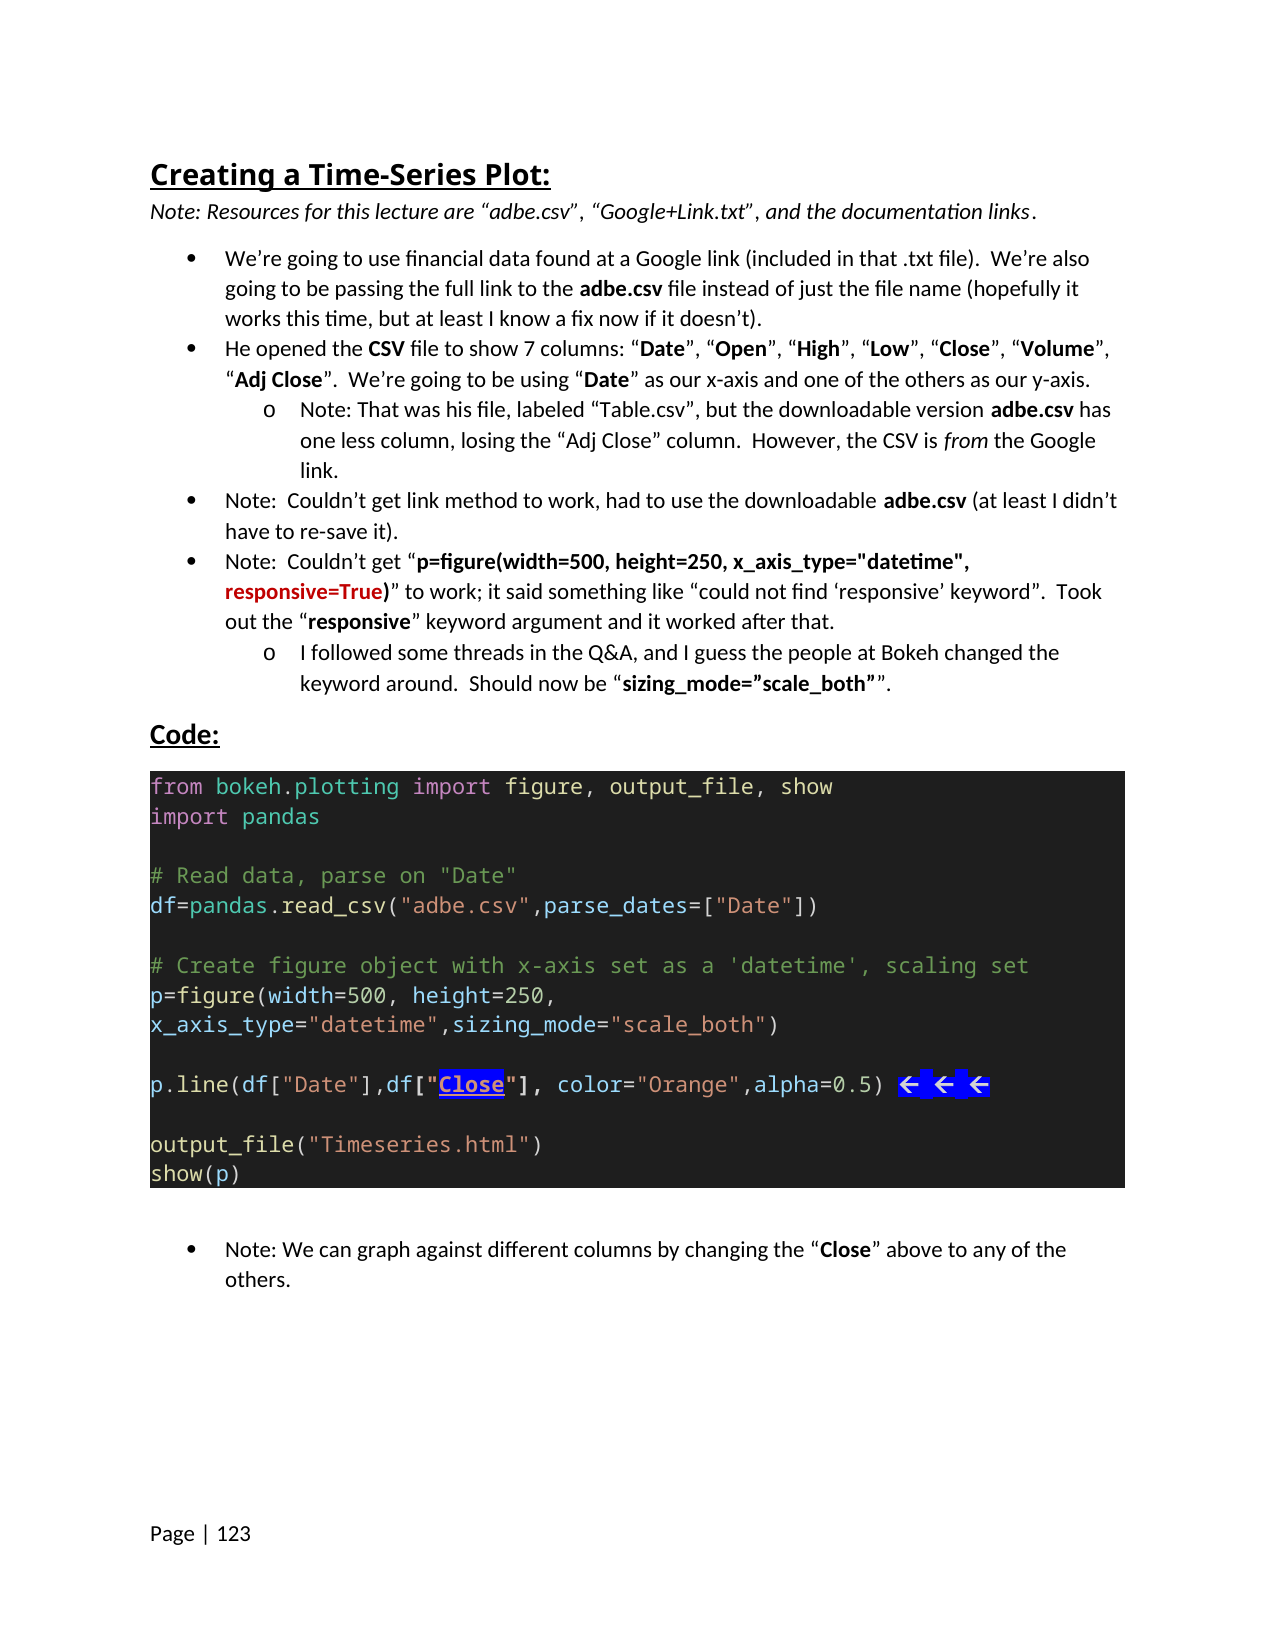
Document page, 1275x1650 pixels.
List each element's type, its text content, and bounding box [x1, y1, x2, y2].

text output_file("Timeseries.html") [150, 1128, 1125, 1158]
list Note: Couldn’t get “p=figure(width=500, height=250, x_axis_type="datetime", responsive=True)” to work; it said something like “could not find ‘responsive’ keyword”. Took out the “responsive” keyword argument and it worked after that. [187, 547, 1125, 636]
text p.line(df["Date"],df["Close"], color="Orange",alpha=0.5) [504, 1069, 920, 1099]
text show(p) [150, 1158, 1125, 1188]
text Note: Resources for this lecture are “adbe.csv”, “Google+Link.txt”, and the documentation links. [150, 197, 1125, 225]
list Note: Couldn’t get link method to work, had to use the downloadable adbe.csv (at least I didn’t have to re-save it). [187, 487, 1125, 545]
text Code: [150, 716, 1125, 752]
text p=figure(width=500, height=250, x_axis_type="datetime",sizing_mode="scale_both") [150, 979, 1125, 1039]
text # Read data, parse on "Date" [150, 860, 1125, 890]
list Note: We can graph against different columns by changing the “Close” above to any of the others. [187, 1235, 1125, 1293]
subtitle Creating a Time-Series Plot: [150, 154, 1125, 194]
text from bokeh.plotting import figure, output_file, show [150, 771, 1125, 801]
list He opened the CSV file to show 7 columns: “Date”, “Open”, “High”, “Low”, “Close”, “Volume”, “Adj Close”. We’re going to be using “Date” as our x-axis and one of the others as our y-axis. [187, 334, 1125, 393]
list Note: That was his file, labeled “Table.csv”, but the downloadable version adbe.csv has one less column, losing the “Adj Close” column. However, the CSV is from the Google link. [262, 395, 1125, 484]
text # Create figure object with x-axis set as a 'datetime', scaling set [150, 950, 1125, 979]
text p.line(df["Date"],df["Close"], color="Orange",alpha=0.5) [150, 1069, 439, 1099]
list We’re going to use financial data found at a Google link (included in that .txt file). We’re also going to be passing the full link to the adbe.csv file instead of just the file name (hopefully it works this time, but at least I know a fix now if it doesn’t). [187, 244, 1125, 332]
text import pandas [150, 801, 1125, 831]
list I followed some threads in the Q&A, and I guess the people at Bokeh changed the keyword around. Should now be “sizing_mode=”scale_both””. [262, 638, 1125, 697]
text df=pandas.read_csv("adbe.csv",parse_dates=["Date"]) [150, 890, 1125, 920]
text p.line(df["Date"],df["Close"], color="Orange",alpha=0.5) [968, 1069, 1125, 1099]
